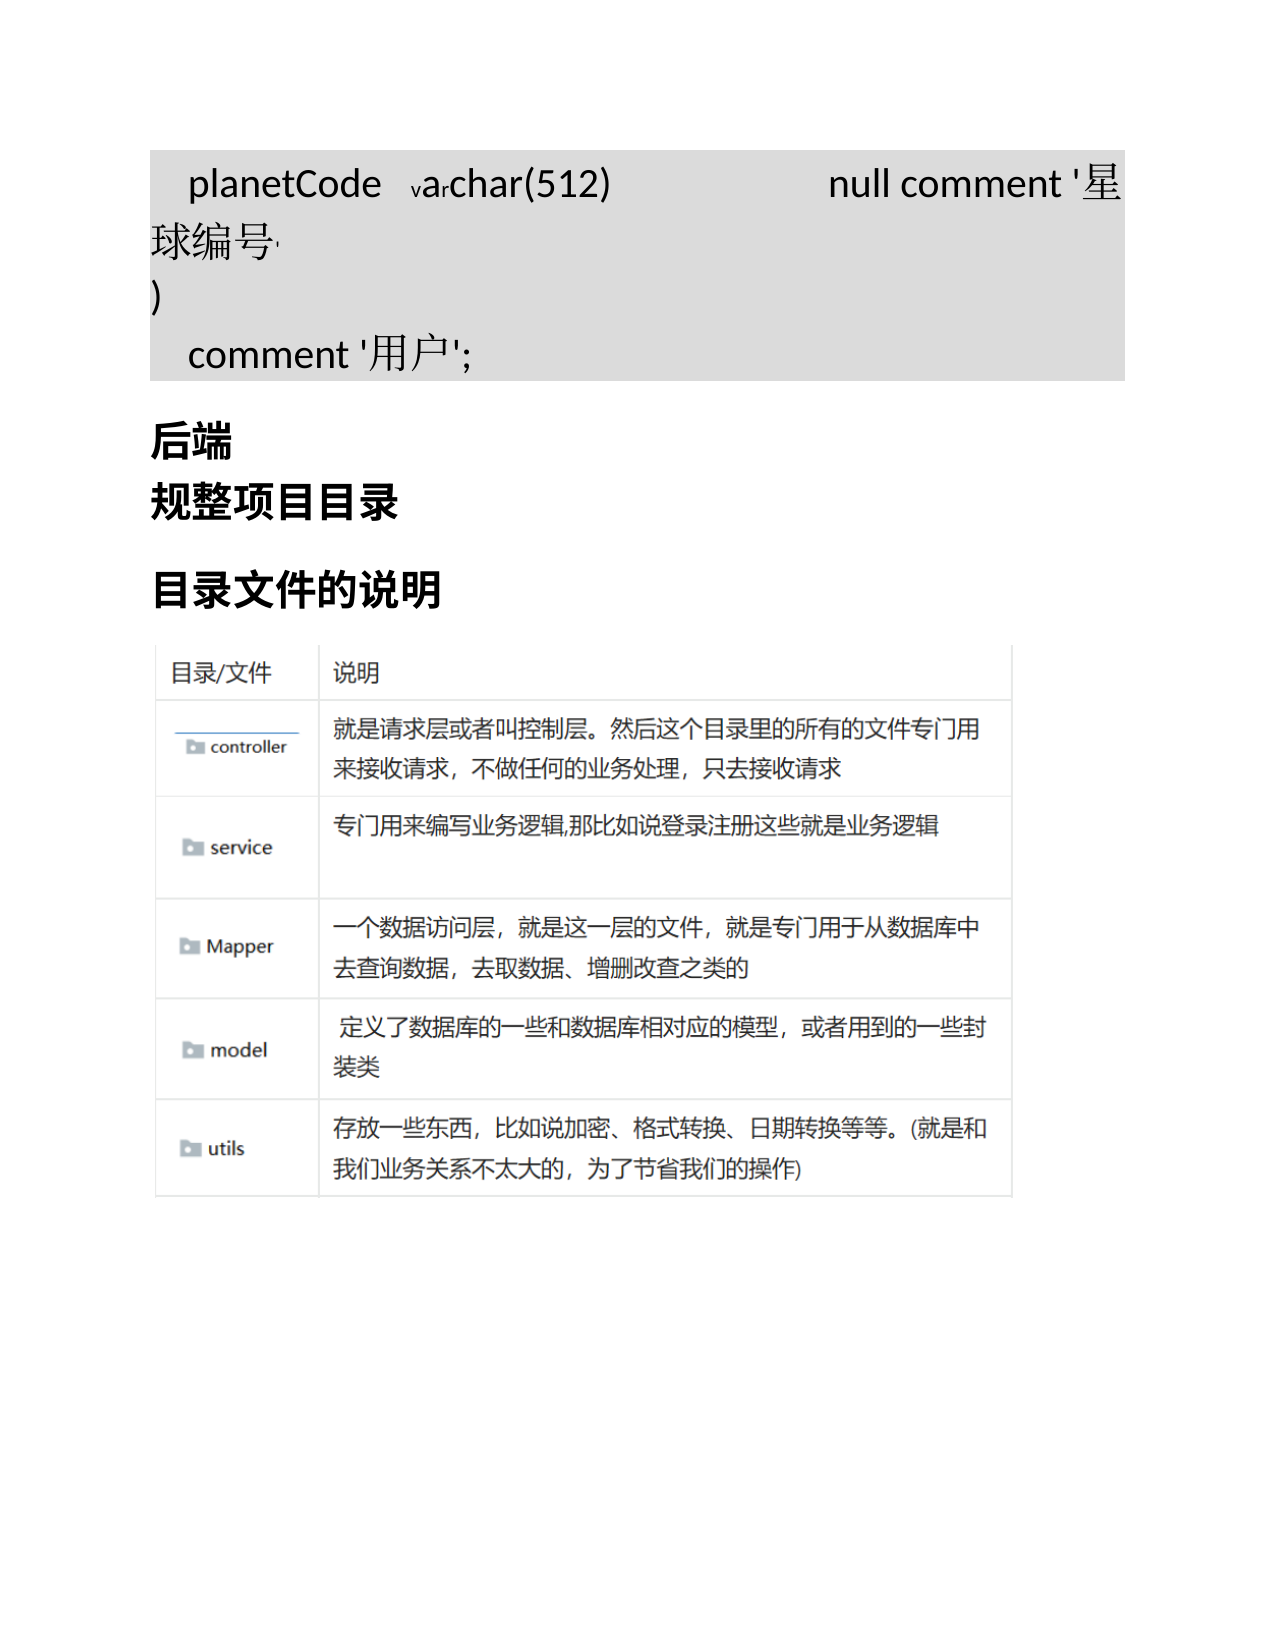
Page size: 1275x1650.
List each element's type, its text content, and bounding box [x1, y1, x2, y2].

text comment '用户'; [150, 321, 1125, 381]
picture [150, 645, 1014, 1198]
text ) [150, 270, 1125, 321]
text planetCode varchar(512) null comment '星球编号' [150, 150, 1125, 270]
